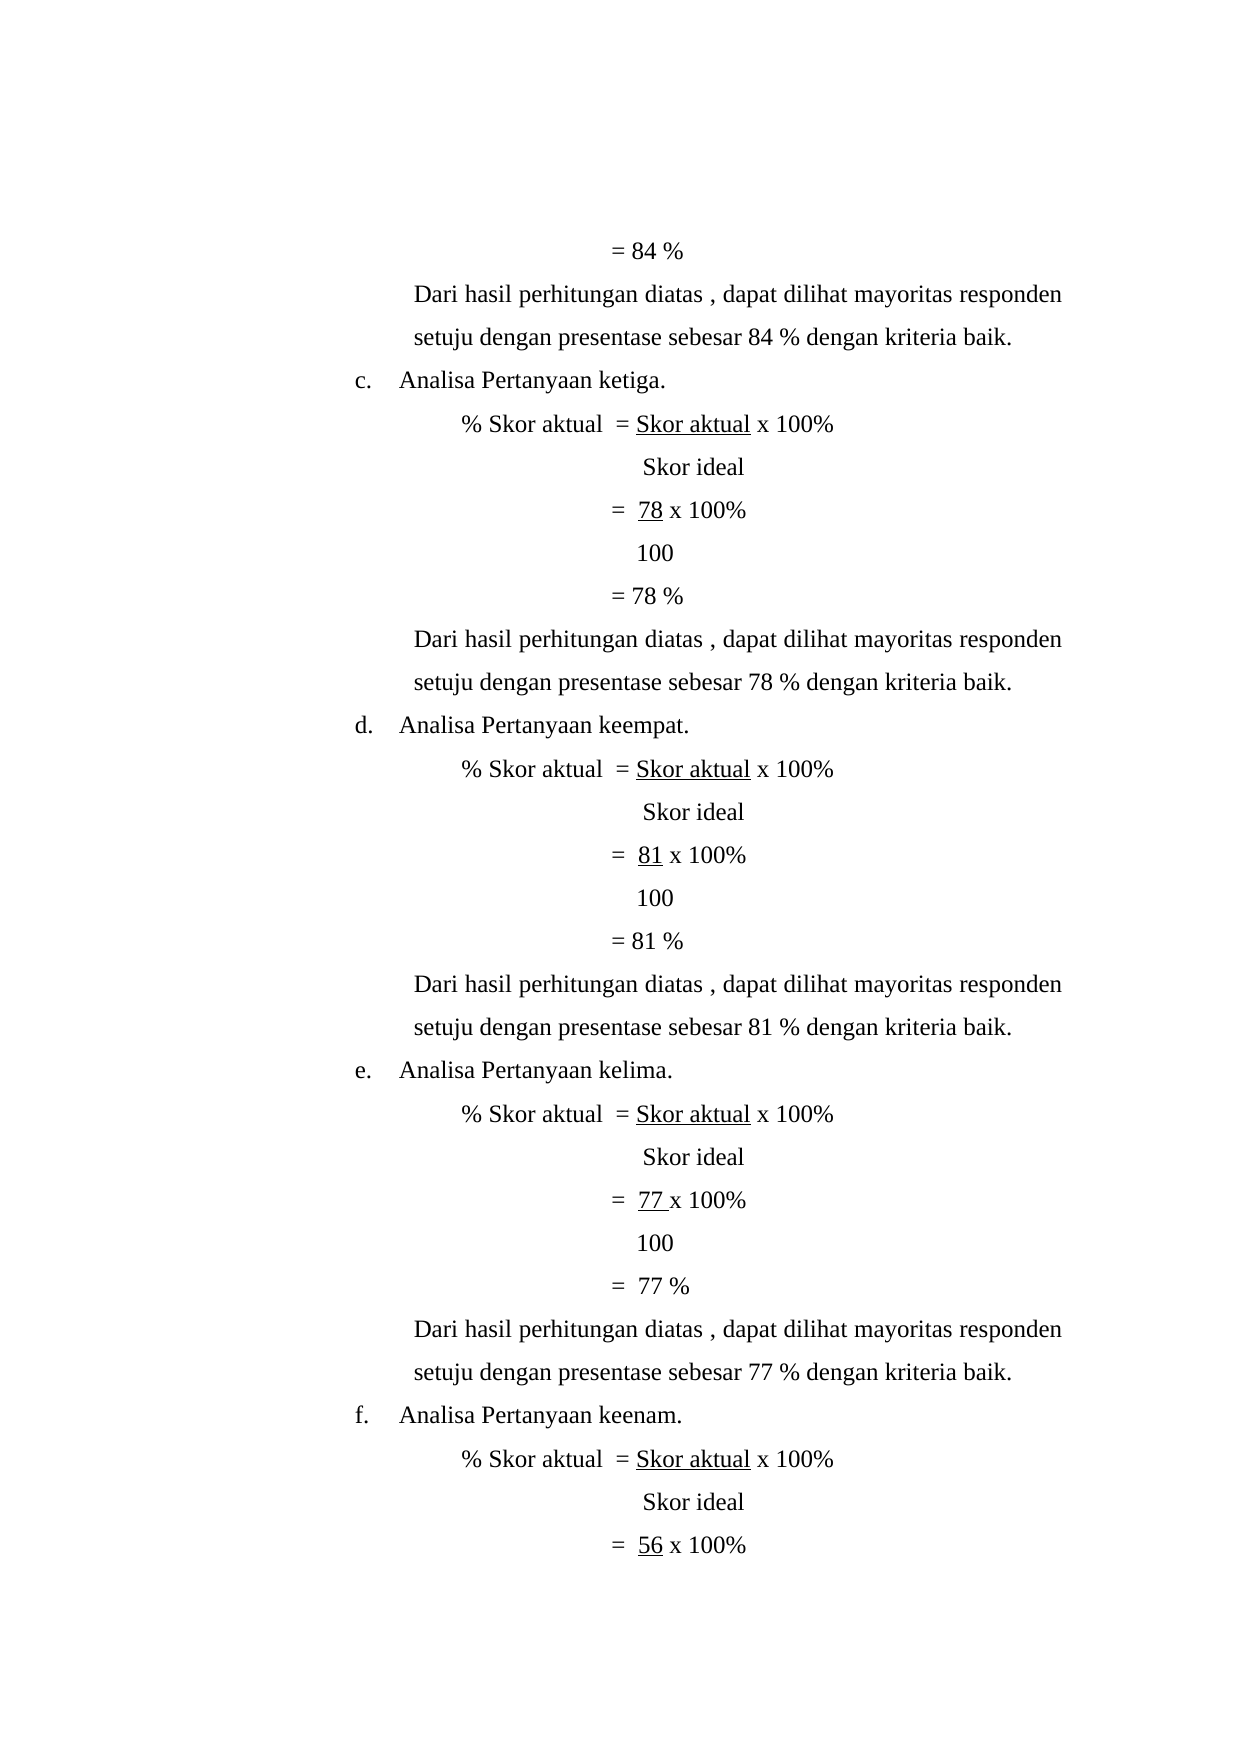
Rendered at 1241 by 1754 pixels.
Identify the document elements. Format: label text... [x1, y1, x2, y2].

text = 81 x 100% [461, 840, 1063, 869]
text 100 [461, 538, 1063, 567]
text Dari hasil perhitungan diatas , dapat dilihat mayoritas responden setuju dengan presentase sebesar 78 % dengan kriteria baik. [413, 624, 1063, 696]
text Skor ideal [461, 797, 1063, 826]
text Skor ideal [461, 452, 1063, 481]
text 100 [461, 1228, 1063, 1257]
text % Skor aktual = Skor aktual x 100% [461, 754, 1063, 782]
text Skor ideal [461, 1142, 1063, 1171]
text = 77 x 100% [461, 1185, 1063, 1214]
text % Skor aktual = Skor aktual x 100% [461, 1099, 1063, 1127]
text % Skor aktual = Skor aktual x 100% [461, 409, 1063, 437]
text Dari hasil perhitungan diatas , dapat dilihat mayoritas responden setuju dengan presentase sebesar 77 % dengan kriteria baik. [413, 1314, 1063, 1386]
list Analisa Pertanyaan kelima. [354, 1056, 1063, 1084]
text = 81 % [461, 926, 1063, 955]
list Analisa Pertanyaan keenam. [354, 1401, 1063, 1429]
list Analisa Pertanyaan ketiga. [354, 366, 1063, 394]
text = 84 % [461, 236, 1063, 265]
text % Skor aktual = Skor aktual x 100% [461, 1444, 1063, 1472]
text = 77 % [461, 1271, 1063, 1300]
text Skor ideal [461, 1487, 1063, 1516]
text Dari hasil perhitungan diatas , dapat dilihat mayoritas responden setuju dengan presentase sebesar 81 % dengan kriteria baik. [413, 969, 1063, 1041]
text = 78 x 100% [461, 495, 1063, 524]
text 100 [461, 883, 1063, 912]
text = 56 x 100% [461, 1530, 1063, 1559]
list Analisa Pertanyaan keempat. [354, 711, 1063, 739]
text Dari hasil perhitungan diatas , dapat dilihat mayoritas responden setuju dengan presentase sebesar 84 % dengan kriteria baik. [413, 279, 1063, 351]
text = 78 % [461, 581, 1063, 610]
